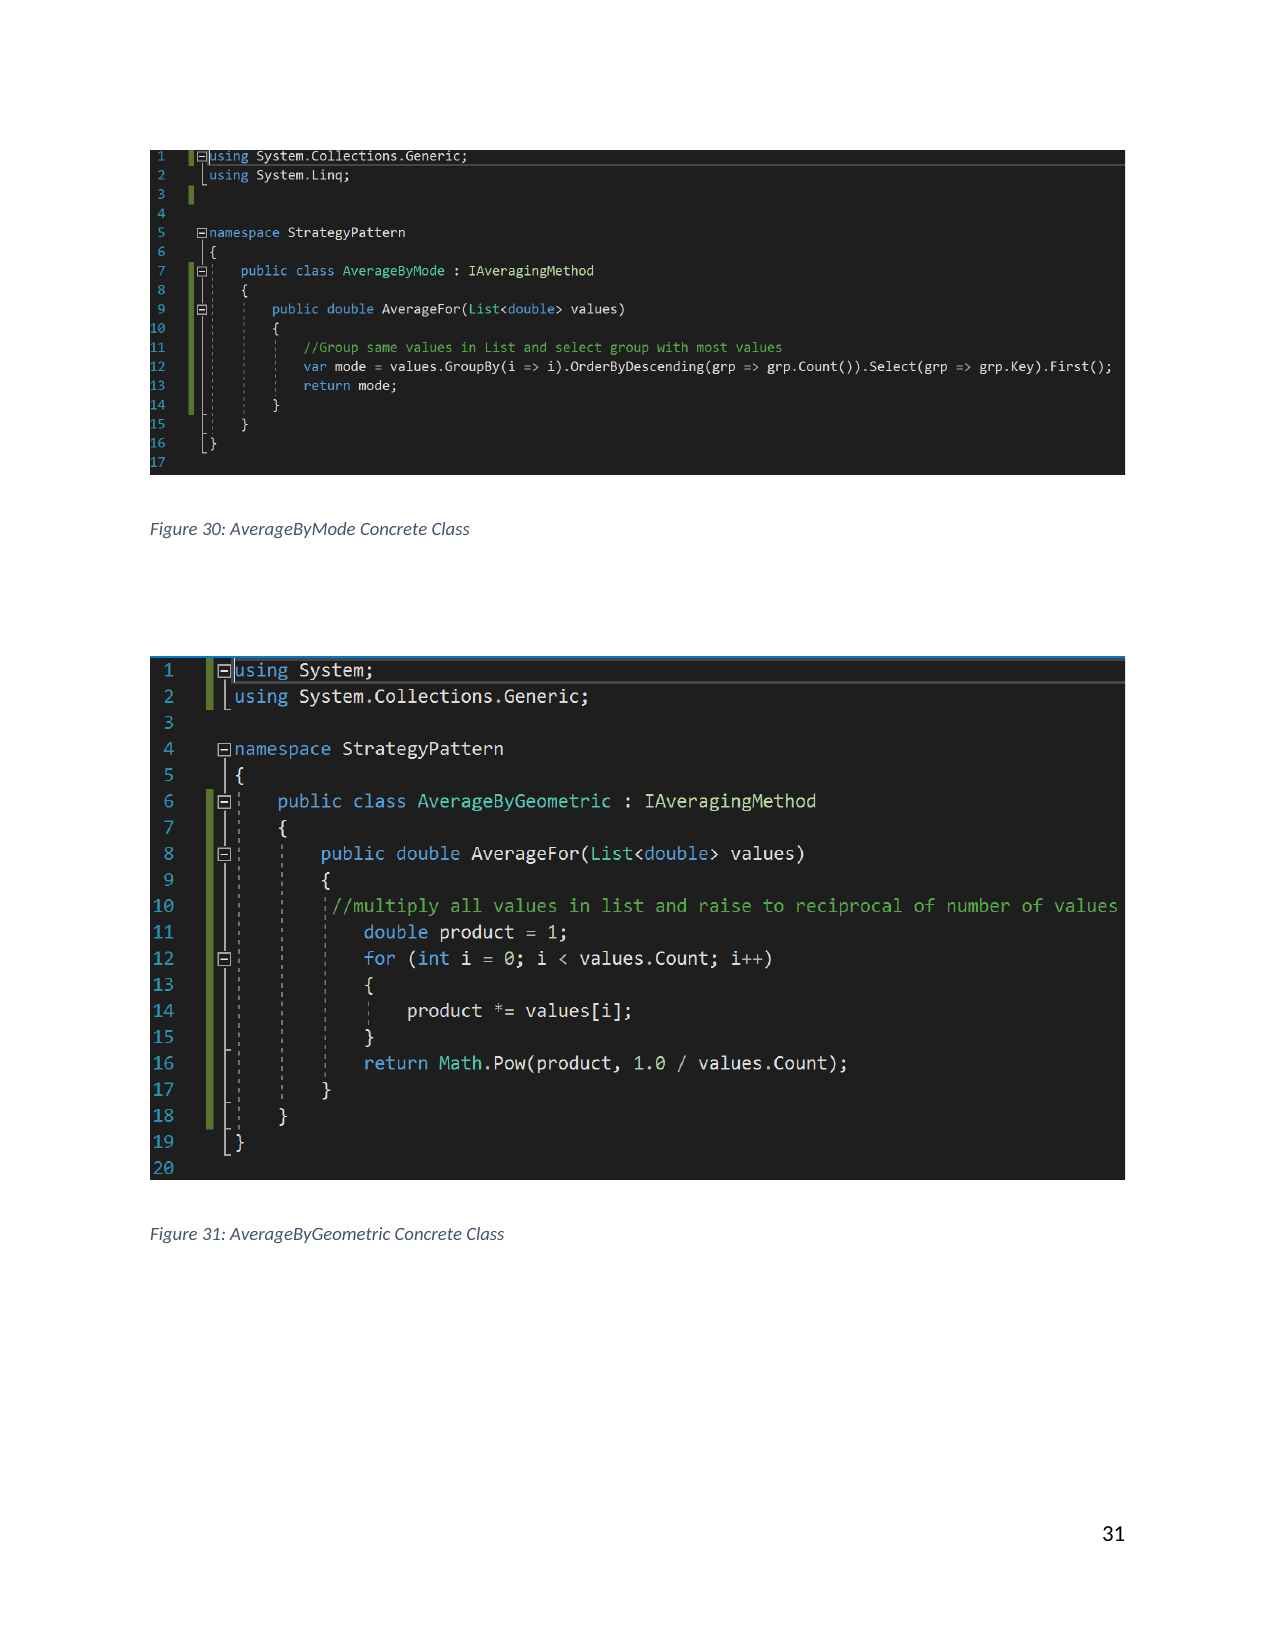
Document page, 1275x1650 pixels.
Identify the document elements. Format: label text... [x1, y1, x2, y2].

picture [150, 656, 1125, 1180]
picture [150, 150, 1125, 475]
